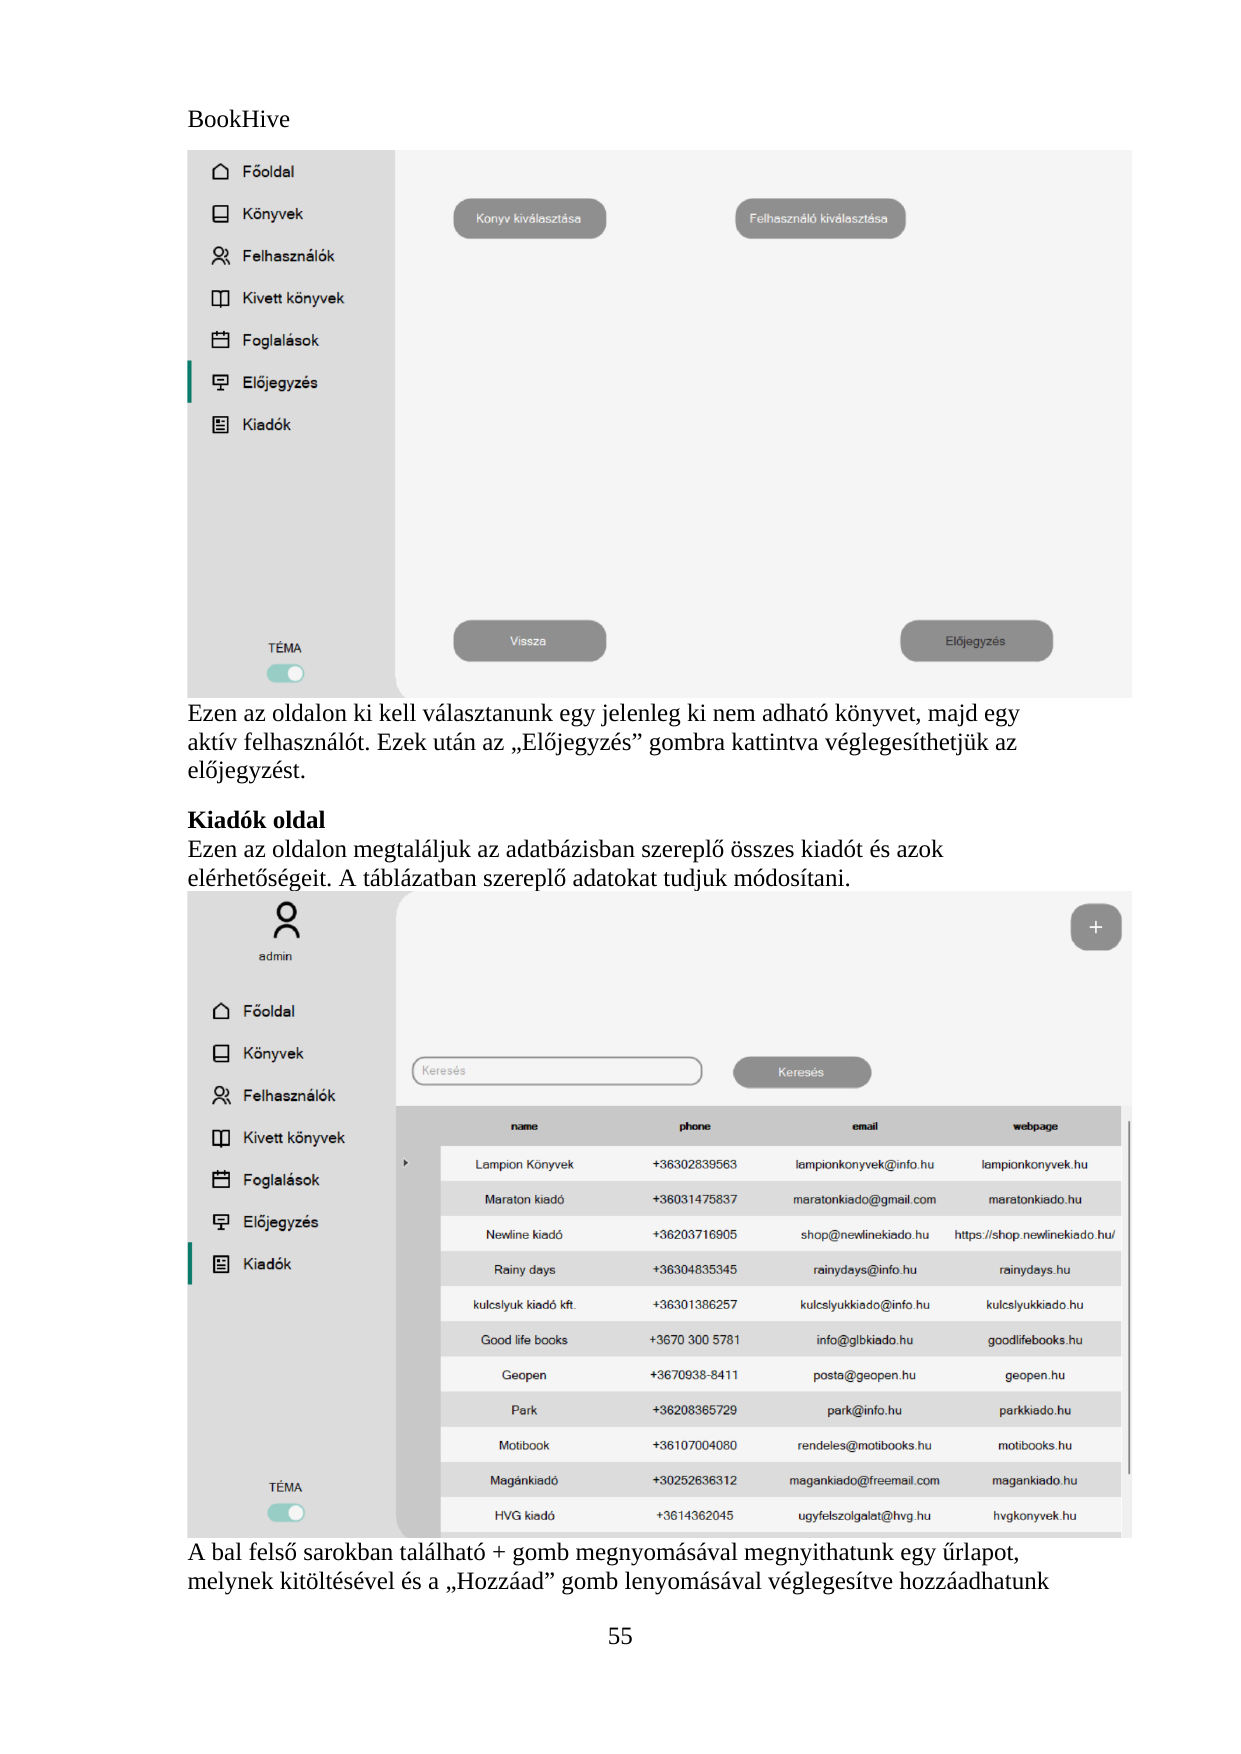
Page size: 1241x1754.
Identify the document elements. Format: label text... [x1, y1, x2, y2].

text Ezen az oldalon ki kell választanunk egy jelenleg ki nem adható könyvet, majd egy aktív felhasználót. Ezek után az „Előjegyzés” gombra kattintva véglegesíthetjük az előjegyzést. [187, 698, 1053, 784]
subtitle Kiadók oldal [187, 784, 1053, 834]
picture [187, 150, 1133, 698]
text Ezen az oldalon megtaláljuk az adatbázisban szereplő összes kiadót és azok elérhetőségeit. A táblázatban szereplő adatokat tudjuk módosítani. [187, 834, 1053, 891]
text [187, 1538, 1053, 1595]
picture [187, 891, 1133, 1538]
